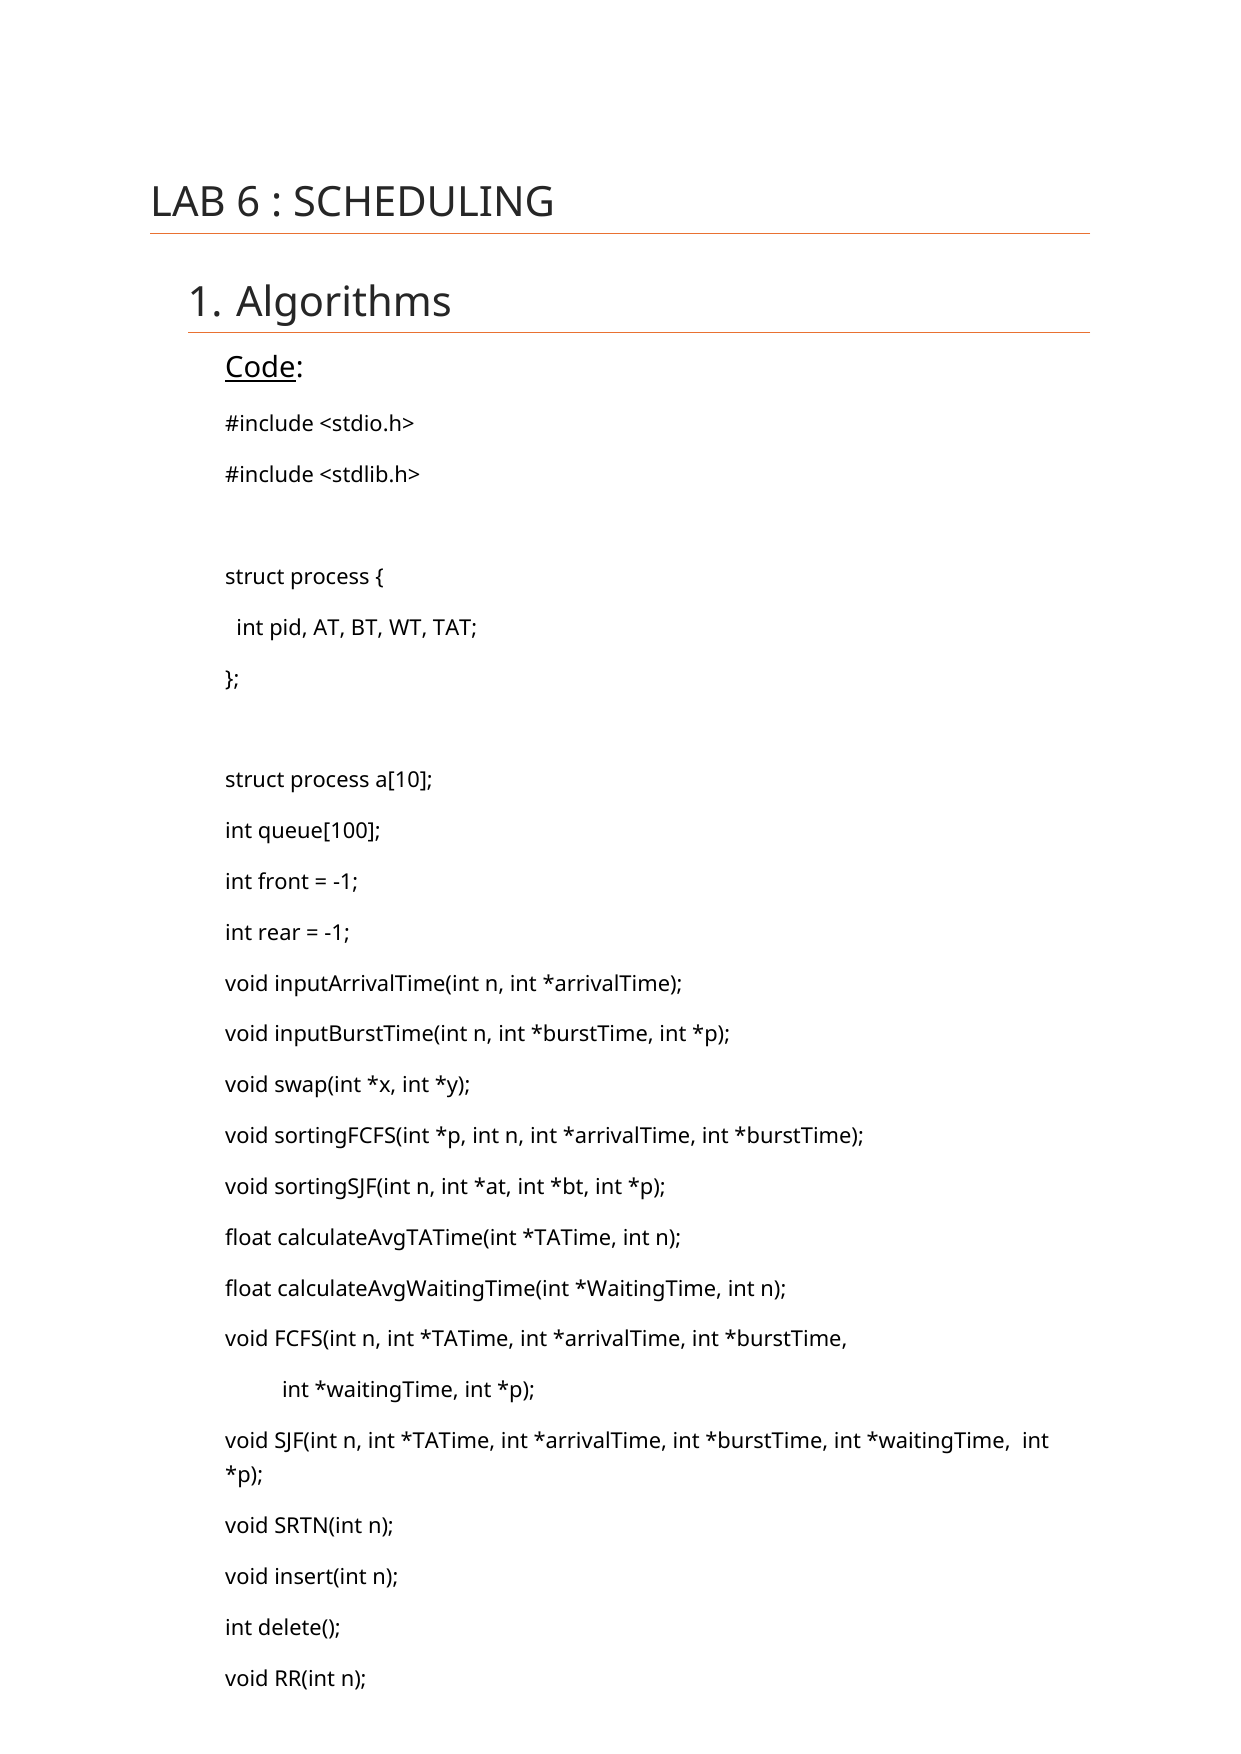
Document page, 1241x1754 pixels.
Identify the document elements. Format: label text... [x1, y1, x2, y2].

text void SRTN(int n); [225, 1510, 1090, 1540]
text int rear = -1; [225, 917, 1090, 946]
text void inputBurstTime(int n, int *burstTime, int *p); [225, 1018, 1090, 1048]
text void RR(int n); [225, 1662, 1090, 1692]
text void FCFS(int n, int *TATime, int *arrivalTime, int *burstTime, [225, 1323, 1090, 1353]
text void insert(int n); [225, 1561, 1090, 1591]
subtitle LAB 6 : SCHEDULING [150, 172, 1090, 233]
subtitle Algorithms [187, 272, 1090, 333]
text float calculateAvgTATime(int *TATime, int n); [225, 1222, 1090, 1251]
text int front = -1; [225, 866, 1090, 896]
text int queue[100]; [225, 815, 1090, 845]
text int *waitingTime, int *p); [225, 1374, 1090, 1404]
text int delete(); [225, 1612, 1090, 1641]
text Code: [225, 346, 1090, 386]
text void sortingSJF(int n, int *at, int *bt, int *p); [225, 1171, 1090, 1201]
text float calculateAvgWaitingTime(int *WaitingTime, int n); [225, 1272, 1090, 1302]
text #include <stdio.h> [225, 408, 1090, 438]
text void swap(int *x, int *y); [225, 1069, 1090, 1099]
text struct process { [225, 561, 1090, 591]
text #include <stdlib.h> [225, 459, 1090, 489]
text }; [225, 662, 1090, 692]
text void sortingFCFS(int *p, int n, int *arrivalTime, int *burstTime); [225, 1120, 1090, 1150]
text int pid, AT, BT, WT, TAT; [225, 612, 1090, 641]
text struct process a[10]; [225, 764, 1090, 794]
text void SJF(int n, int *TATime, int *arrivalTime, int *burstTime, int *waitingTime, int *p); [225, 1425, 1090, 1489]
text void inputArrivalTime(int n, int *arrivalTime); [225, 967, 1090, 997]
